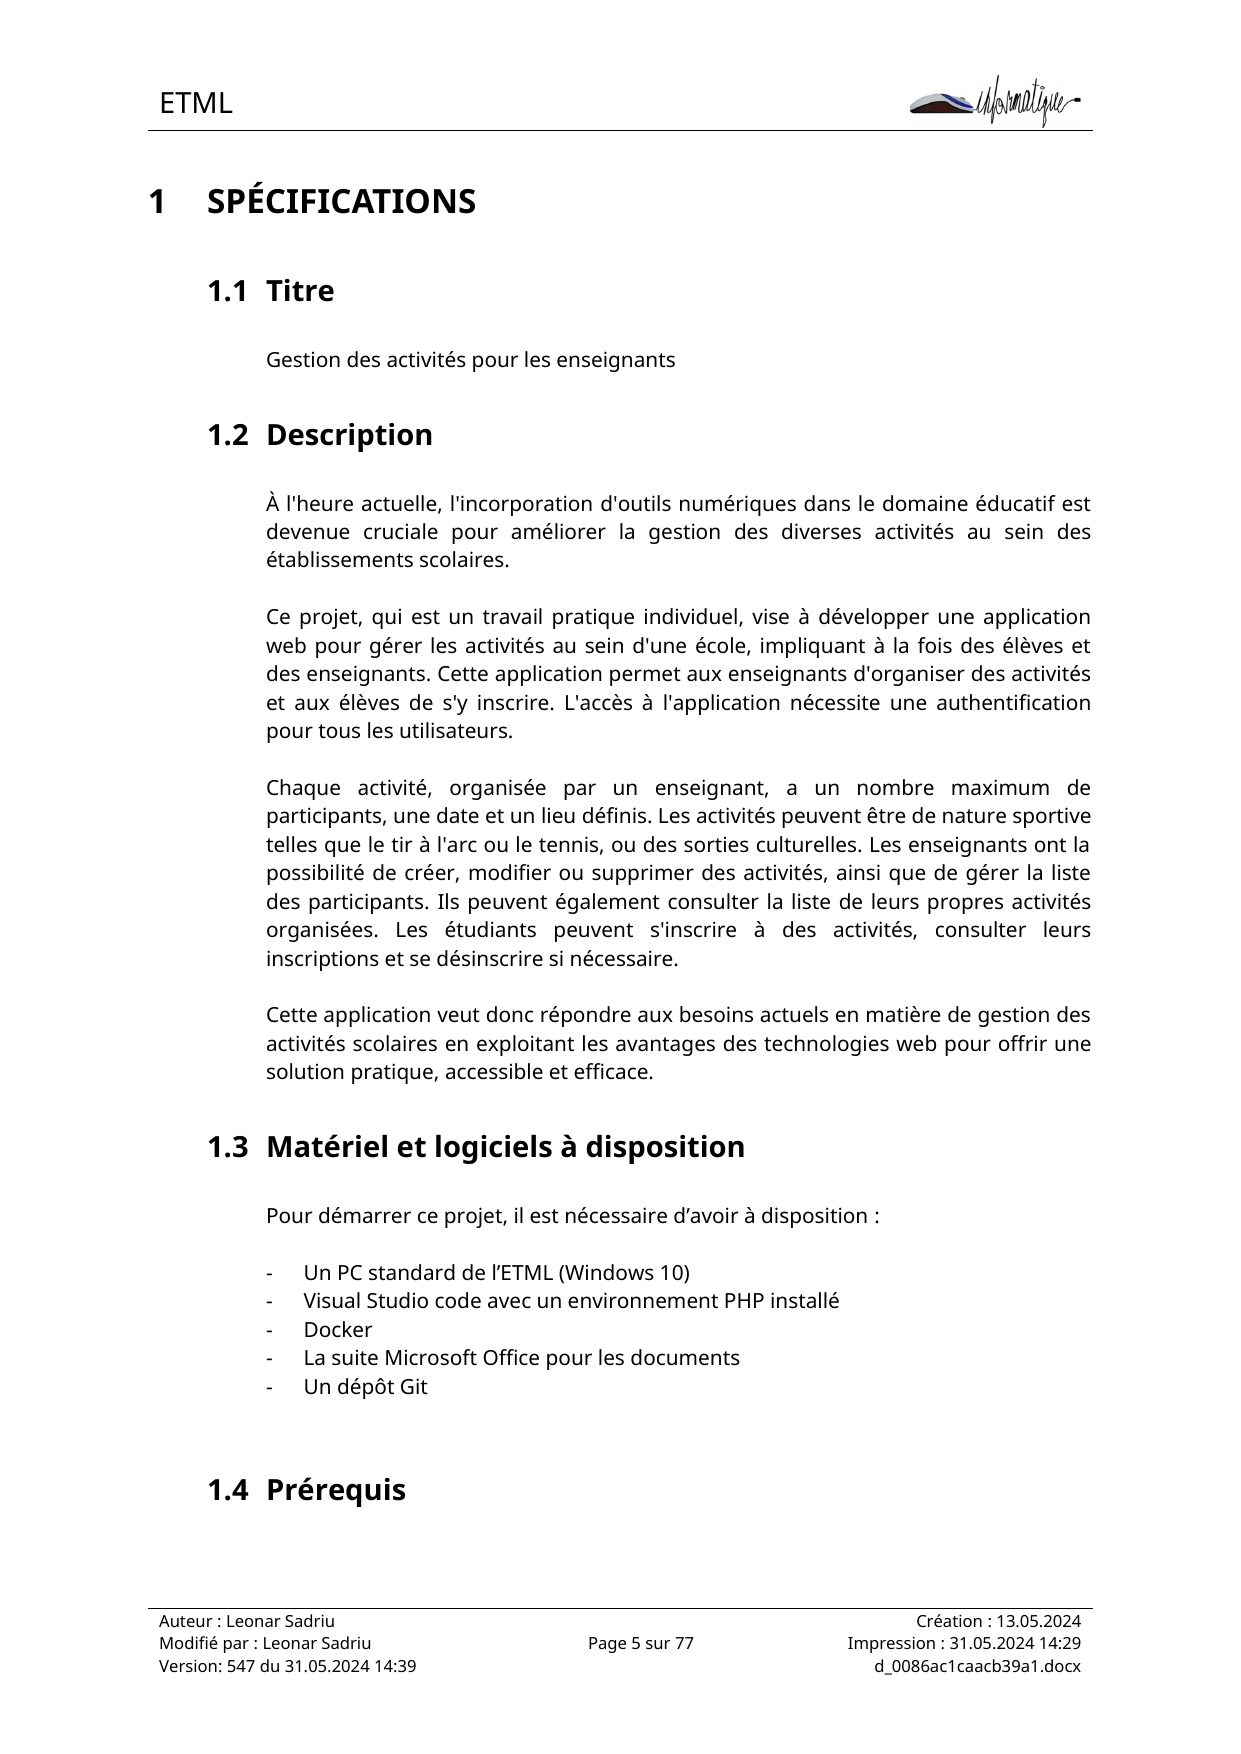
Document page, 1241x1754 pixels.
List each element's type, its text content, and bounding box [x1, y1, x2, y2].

subtitle Description [207, 414, 1092, 454]
list Visual Studio code avec un environnement PHP installé [266, 1286, 1092, 1315]
list Un dépôt Git [266, 1372, 1092, 1400]
list Docker [266, 1315, 1092, 1343]
subtitle Spécifications [148, 178, 1092, 223]
text À l'heure actuelle, l'incorporation d'outils numériques dans le domaine éducatif est devenue cruciale pour améliorer la gestion des diverses activités au sein des établissements scolaires. [266, 489, 1092, 574]
picture [909, 75, 1082, 128]
subtitle Prérequis [207, 1469, 1092, 1509]
subtitle Matériel et logiciels à disposition [207, 1127, 1092, 1166]
list La suite Microsoft Office pour les documents [266, 1343, 1092, 1372]
list Un PC standard de l’ETML (Windows 10) [266, 1258, 1092, 1286]
text Gestion des activités pour les enseignants [266, 345, 1092, 373]
text Cette application veut donc répondre aux besoins actuels en matière de gestion des activités scolaires en exploitant les avantages des technologies web pour offrir une solution pratique, accessible et efficace. [266, 1001, 1092, 1086]
text Chaque activité, organisée par un enseignant, a un nombre maximum de participants, une date et un lieu définis. Les activités peuvent être de nature sportive telles que le tir à l'arc ou le tennis, ou des sorties culturelles. Les enseignants ont la possibilité de créer, modifier ou supprimer des activités, ainsi que de gérer la liste des participants. Ils peuvent également consulter la liste de leurs propres activités organisées. Les étudiants peuvent s'inscrire à des activités, consulter leurs inscriptions et se désinscrire si nécessaire. [266, 773, 1092, 972]
text Ce projet, qui est un travail pratique individuel, vise à développer une application web pour gérer les activités au sein d'une école, impliquant à la fois des élèves et des enseignants. Cette application permet aux enseignants d'organiser des activités et aux élèves de s'y inscrire. L'accès à l'application nécessite une authentification pour tous les utilisateurs. [266, 602, 1092, 744]
text Pour démarrer ce projet, il est nécessaire d’avoir à disposition : [266, 1201, 1092, 1229]
subtitle Titre [207, 271, 1092, 310]
